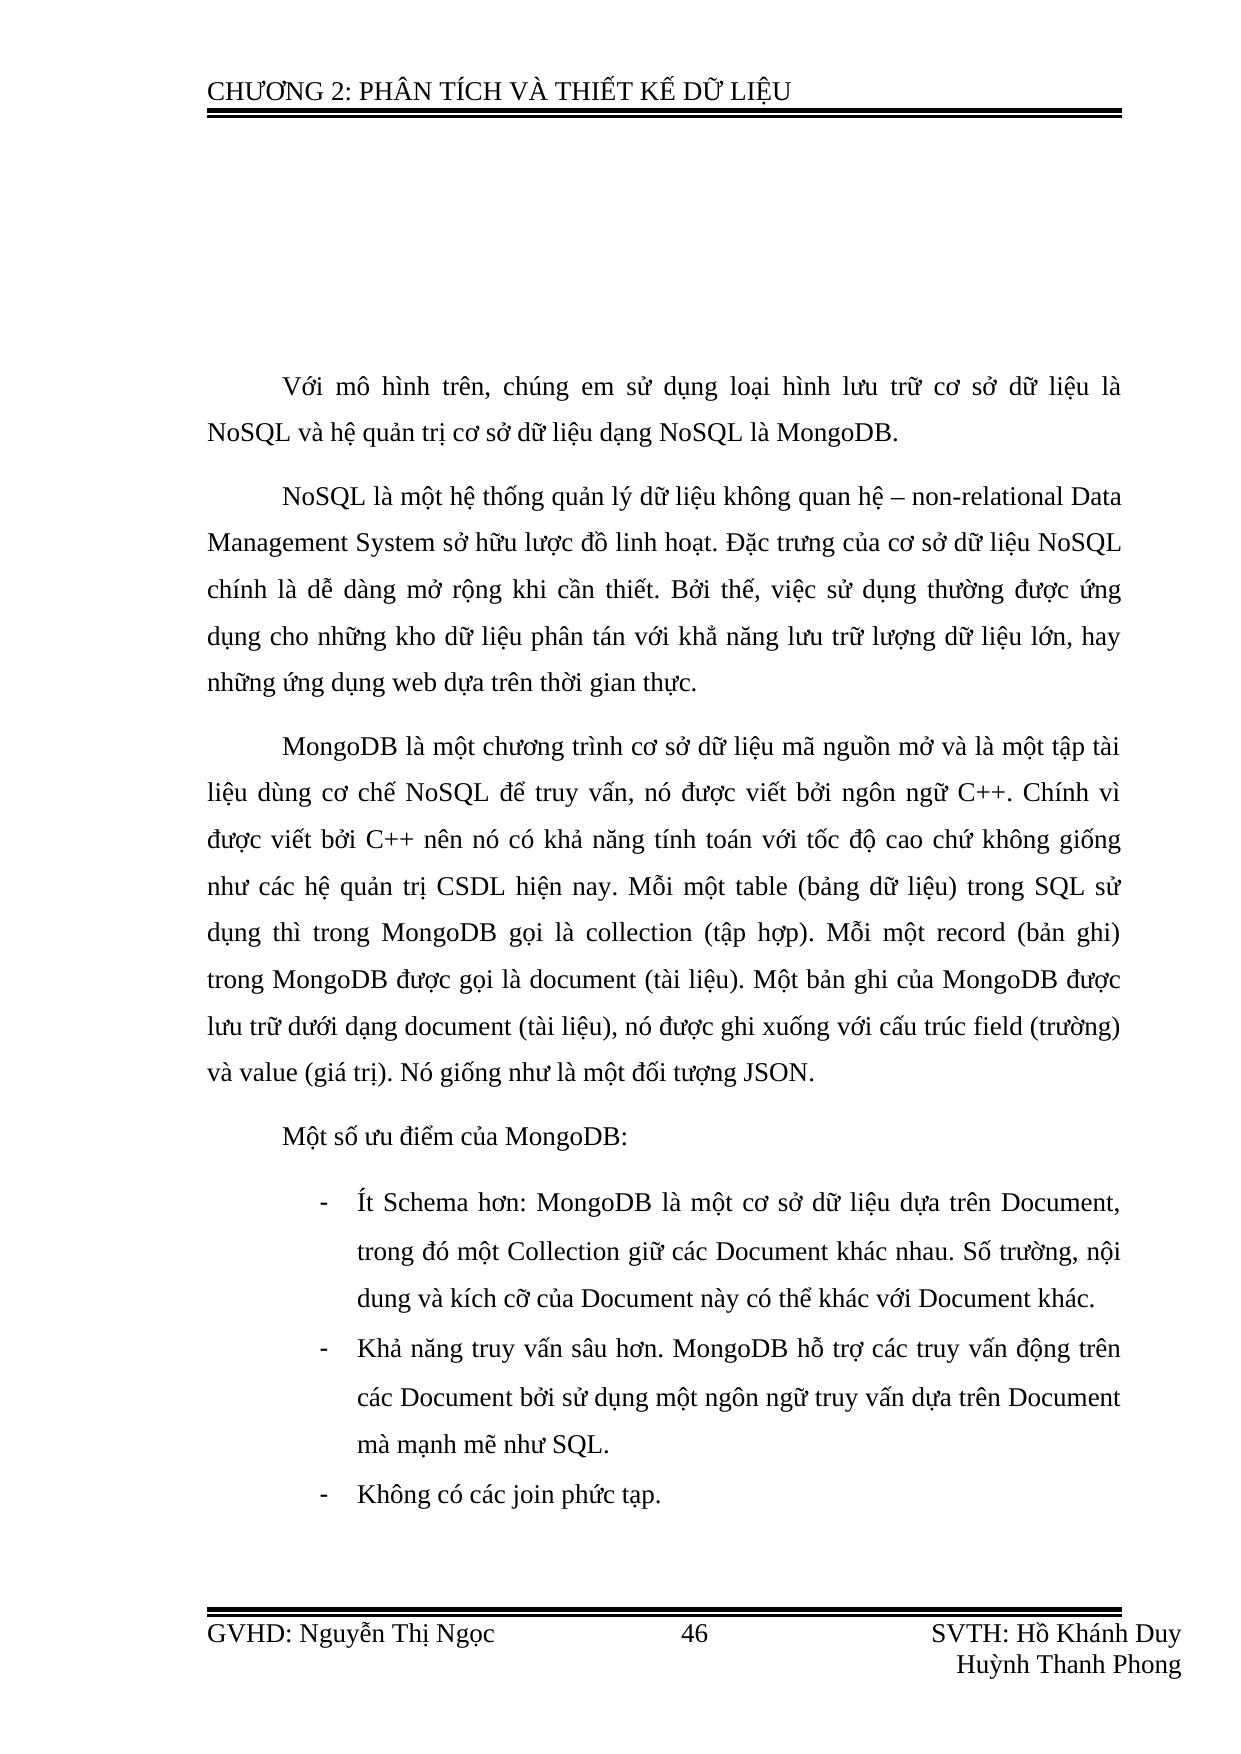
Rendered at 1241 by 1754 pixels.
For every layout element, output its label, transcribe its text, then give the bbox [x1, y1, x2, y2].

text Một số ưu điểm của MongoDB: [207, 1119, 1122, 1151]
list Không có các join phức tạp. [319, 1474, 1122, 1511]
text NoSQL là một hệ thống quản lý dữ liệu không quan hệ – non-relational Data Management System sở hữu lược đồ linh hoạt. Đặc trưng của cơ sở dữ liệu NoSQL chính là dễ dàng mở rộng khi cần thiết. Bởi thế, việc sử dụng thường được ứng dụng cho những kho dữ liệu phân tán với khẳ năng lưu trữ lượng dữ liệu lớn, hay những ứng dụng web dựa trên thời gian thực. [207, 479, 1122, 697]
list Ít Schema hơn: MongoDB là một cơ sở dữ liệu dựa trên Document, trong đó một Collection giữ các Document khác nhau. Số trường, nội dung và kích cỡ của Document này có thể khác với Document khác. [319, 1183, 1122, 1313]
list Khả năng truy vấn sâu hơn. MongoDB hỗ trợ các truy vấn động trên các Document bởi sử dụng một ngôn ngữ truy vấn dựa trên Document mà mạnh mẽ như SQL. [319, 1329, 1122, 1459]
text MongoDB là một chương trình cơ sở dữ liệu mã nguồn mở và là một tập tài liệu dùng cơ chế NoSQL để truy vấn, nó được viết bởi ngôn ngữ C++. Chính vì được viết bởi C++ nên nó có khả năng tính toán với tốc độ cao chứ không giống như các hệ quản trị CSDL hiện nay. Mỗi một table (bảng dữ liệu) trong SQL sử dụng thì trong MongoDB gọi là collection (tập hợp). Mỗi một record (bản ghi) trong MongoDB được gọi là document (tài liệu). Một bản ghi của MongoDB được lưu trữ dưới dạng document (tài liệu), nó được ghi xuống với cấu trúc field (trường) và value (giá trị). Nó giống như là một đối tượng JSON. [207, 729, 1122, 1087]
text Với mô hình trên, chúng em sử dụng loại hình lưu trữ cơ sở dữ liệu là NoSQL và hệ quản trị cơ sở dữ liệu dạng NoSQL là MongoDB. [207, 369, 1122, 447]
